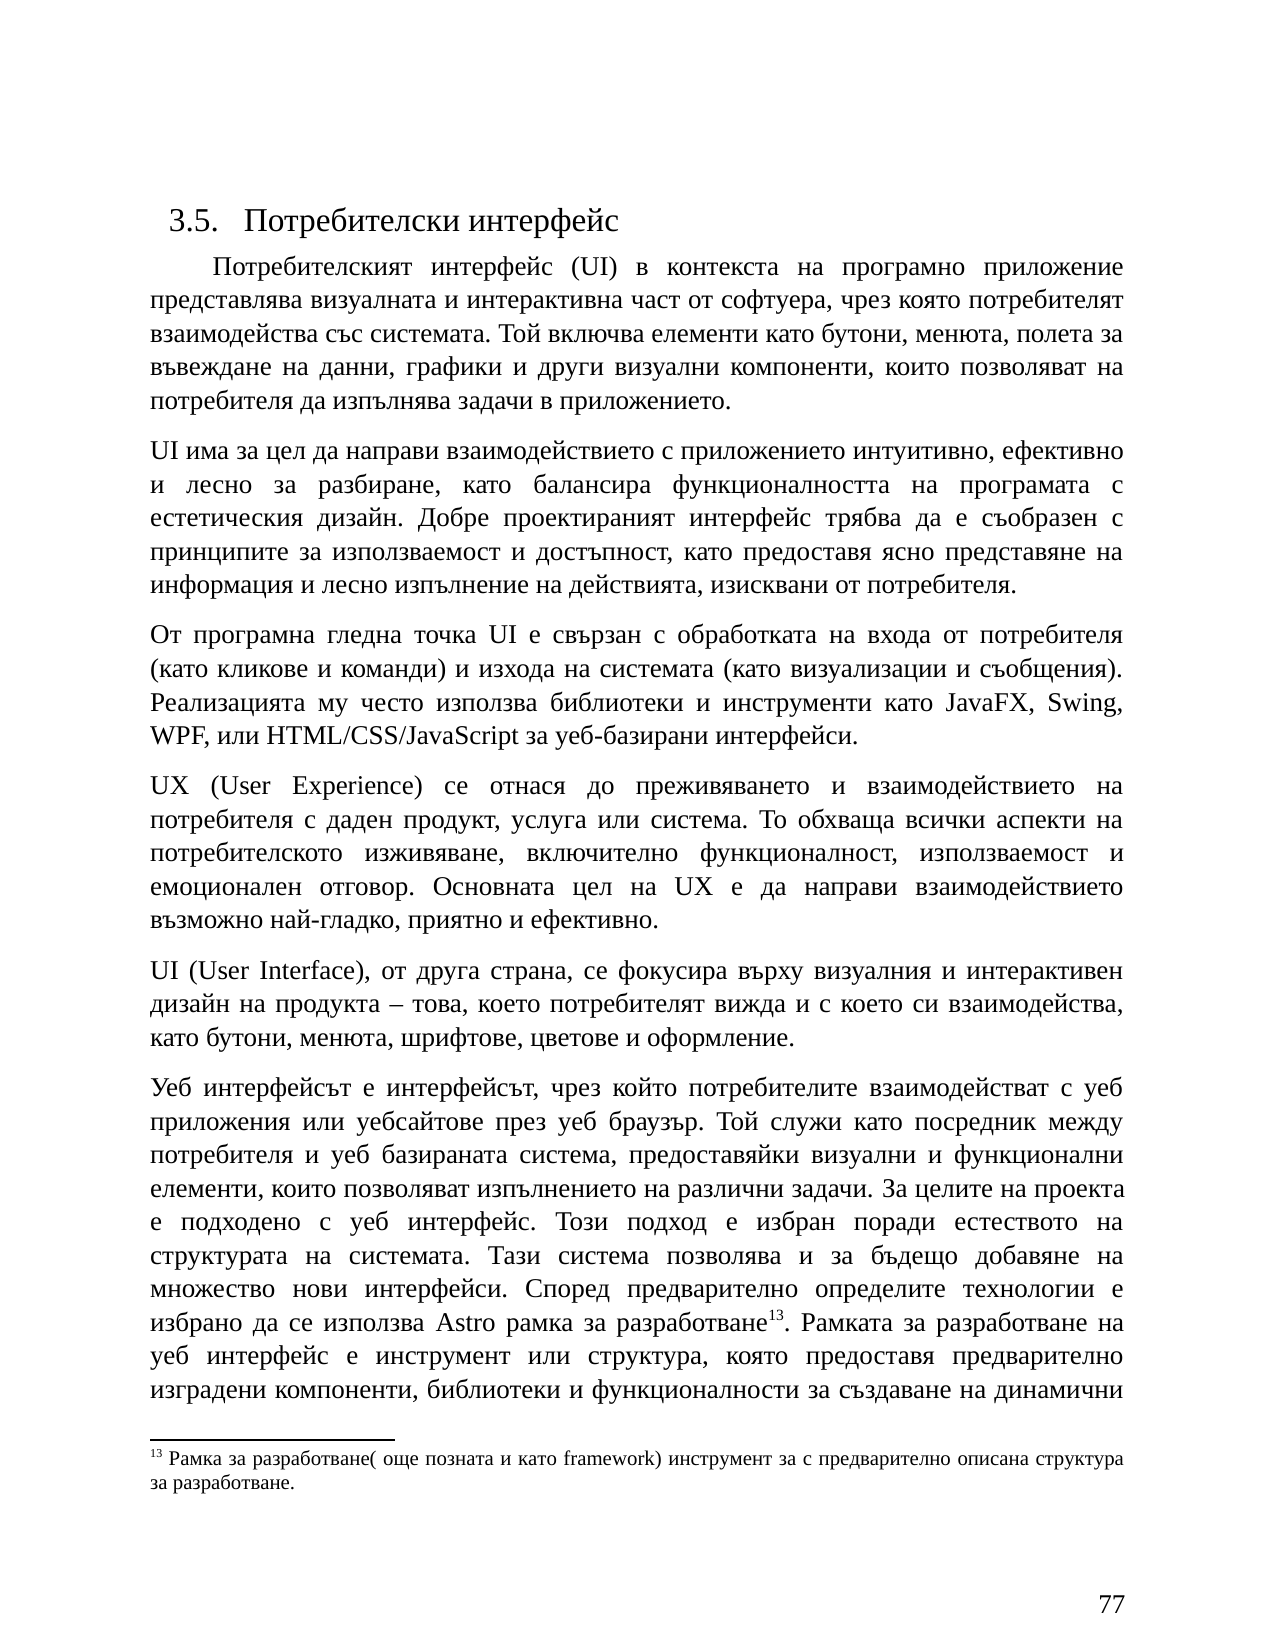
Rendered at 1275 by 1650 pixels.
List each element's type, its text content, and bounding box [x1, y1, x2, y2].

text UX (User Experience) се отнася до преживяването и взаимодействието на потребителя с даден продукт, услуга или система. То обхваща всички аспекти на потребителското изживяване, включително функционалност, използваемост и емоционален отговор. Основната цел на UX е да направи взаимодействието възможно най-гладко, приятно и ефективно. [150, 769, 1125, 935]
text От програмна гледна точка UI е свързан с обработката на входа от потребителя (като кликове и команди) и изхода на системата (като визуализации и съобщения). Реализацията му често използва библиотеки и инструменти като JavaFX, Swing, WPF, или HTML/CSS/JavaScript за уеб-базирани интерфейси. [150, 619, 1125, 750]
text UI (User Interface), от друга страна, се фокусира върху визуалния и интерактивен дизайн на продукта – това, което потребителят вижда и с което си взаимодейства, като бутони, менюта, шрифтове, цветове и оформление. [150, 954, 1125, 1052]
text UI има за цел да направи взаимодействието с приложението интуитивно, ефективно и лесно за разбиране, като балансира функционалността на програмата с естетическия дизайн. Добре проектираният интерфейс трябва да е съобразен с принципите за използваемост и достъпност, като предоставя ясно представяне на информация и лесно изпълнение на действията, изисквани от потребителя. [150, 434, 1125, 599]
subtitle Потребителски интерфейс [169, 200, 1125, 238]
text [150, 1071, 1125, 1404]
text Потребителският интерфейс (UI) в контекста на програмно приложение представлява визуалната и интерактивна част от софтуера, чрез която потребителят взаимодейства със системата. Той включва елементи като бутони, менюта, полета за въвеждане на данни, графики и други визуални компоненти, които позволяват на потребителя да изпълнява задачи в приложението. [150, 250, 1125, 415]
